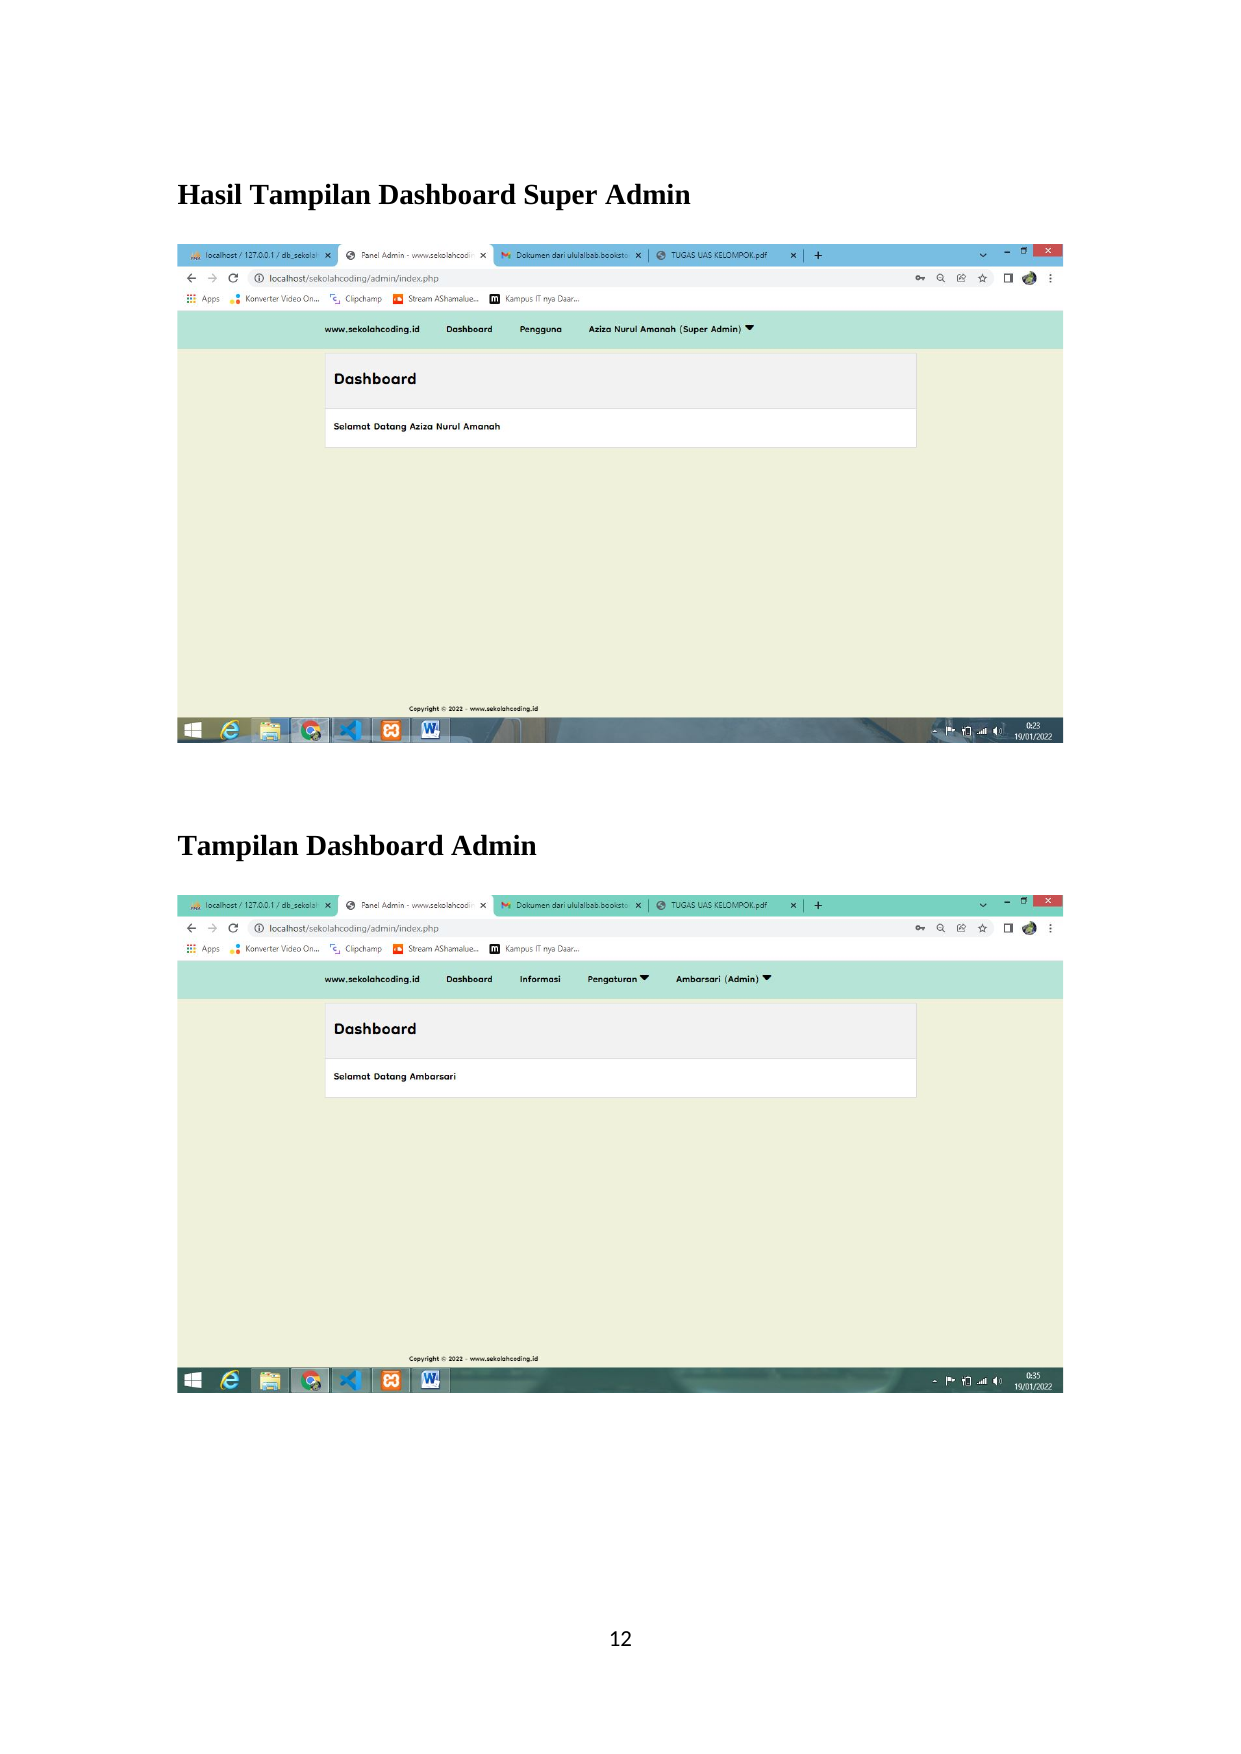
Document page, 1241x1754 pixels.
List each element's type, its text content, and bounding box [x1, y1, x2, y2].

picture [177, 244, 1064, 743]
text Hasil Tampilan Dashboard Super Admin [177, 177, 1063, 211]
picture [177, 895, 1064, 1393]
text Tampilan Dashboard Admin [177, 828, 1063, 862]
